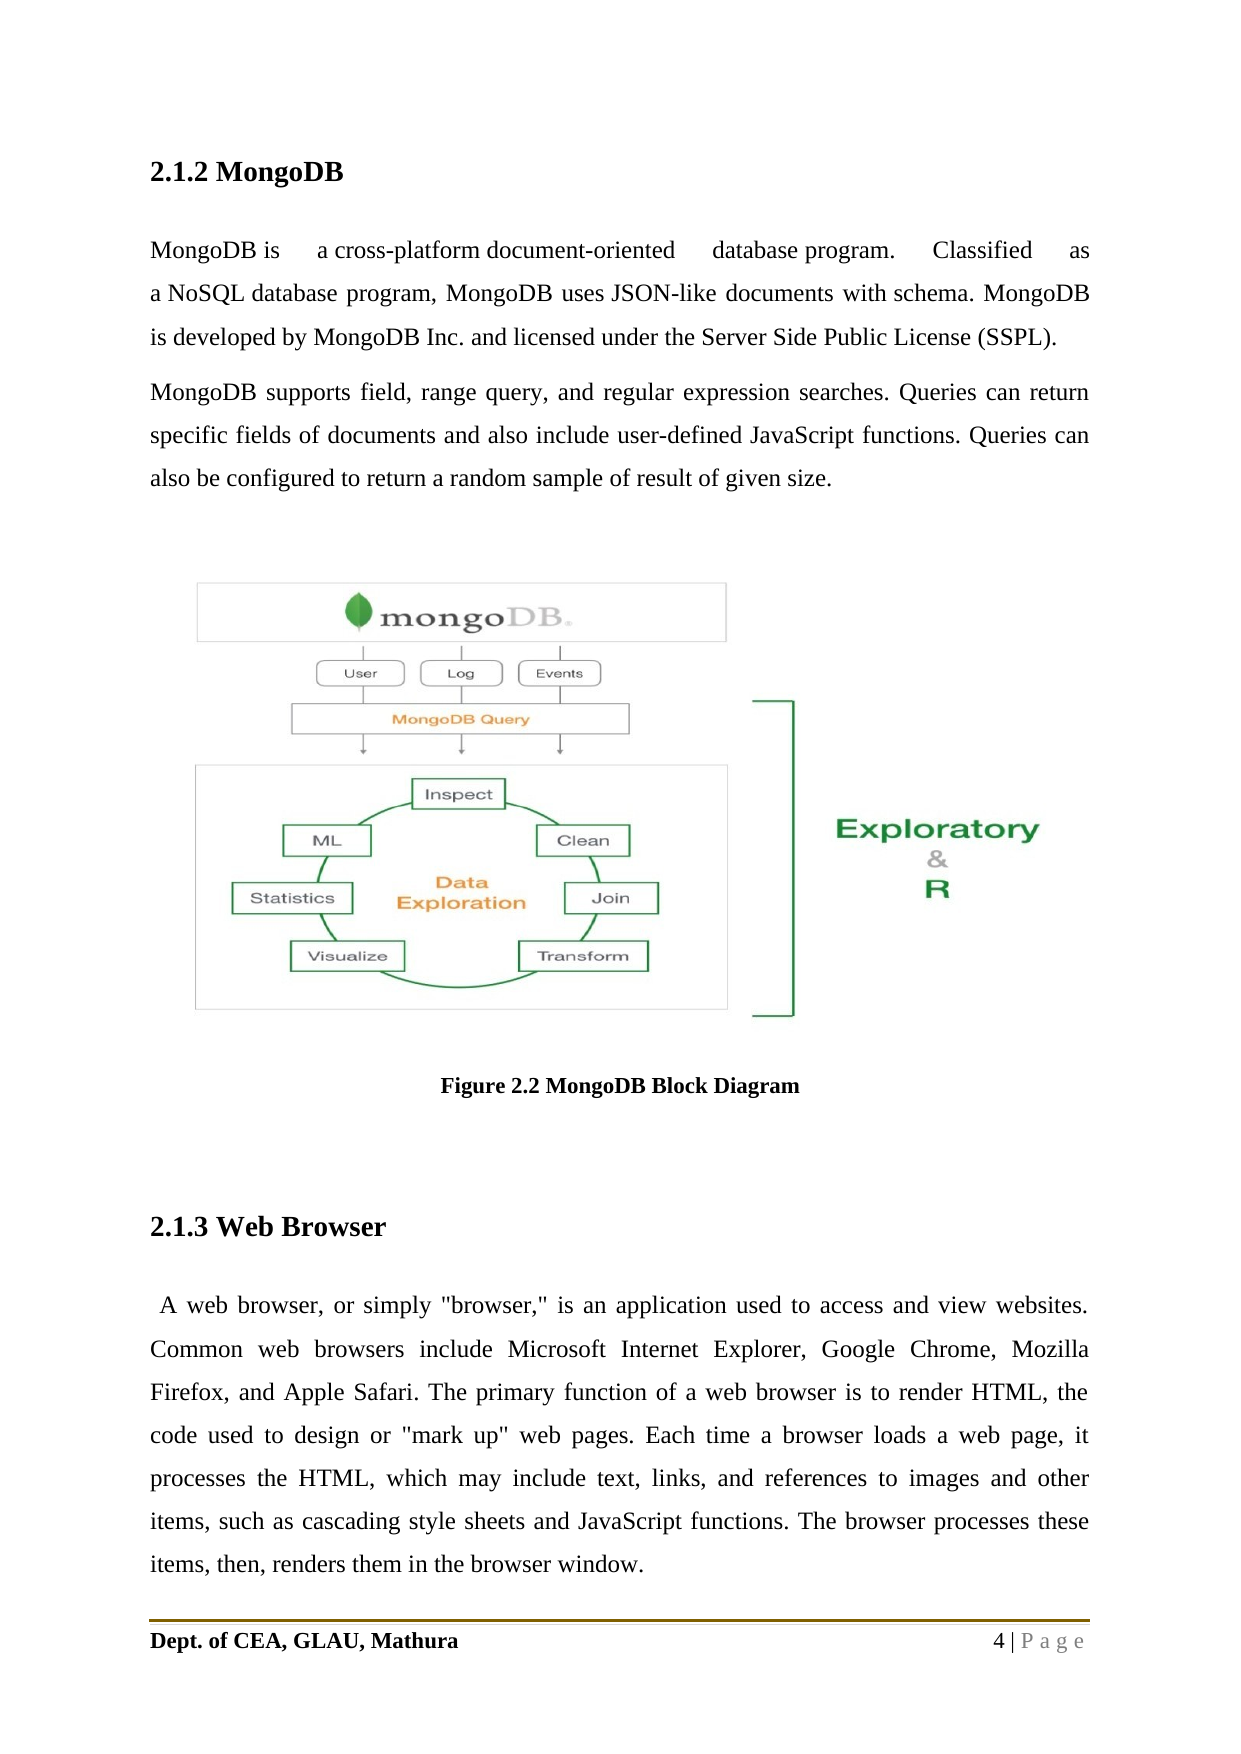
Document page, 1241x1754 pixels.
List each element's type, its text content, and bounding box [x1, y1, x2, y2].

text MongoDB supports field, range query, and regular expression searches. Queries can return specific fields of documents and also include user-defined JavaScript functions. Queries can also be configured to return a random sample of result of given size. [150, 377, 1090, 492]
picture [194, 582, 1047, 1032]
subtitle 2.1.2 MongoDB [150, 154, 1090, 188]
subtitle 2.1.3 Web Browser [150, 1209, 1090, 1243]
text MongoDB is a cross-platform document-oriented database program. Classified as a NoSQL database program, MongoDB uses JSON-like documents with schema. MongoDB is developed by MongoDB Inc. and licensed under the Server Side Public License (SSPL). [150, 235, 1090, 350]
text A web browser, or simply "browser," is an application used to access and view websites. Common web browsers include Microsoft Internet Explorer, Google Chrome, Mozilla Firefox, and Apple Safari. The primary function of a web browser is to render HTML, the code used to design or "mark up" web pages. Each time a browser loads a web page, it processes the HTML, which may include text, links, and references to images and other items, such as cascading style sheets and JavaScript functions. The browser processes these items, then, renders them in the browser window. [150, 1291, 1090, 1578]
